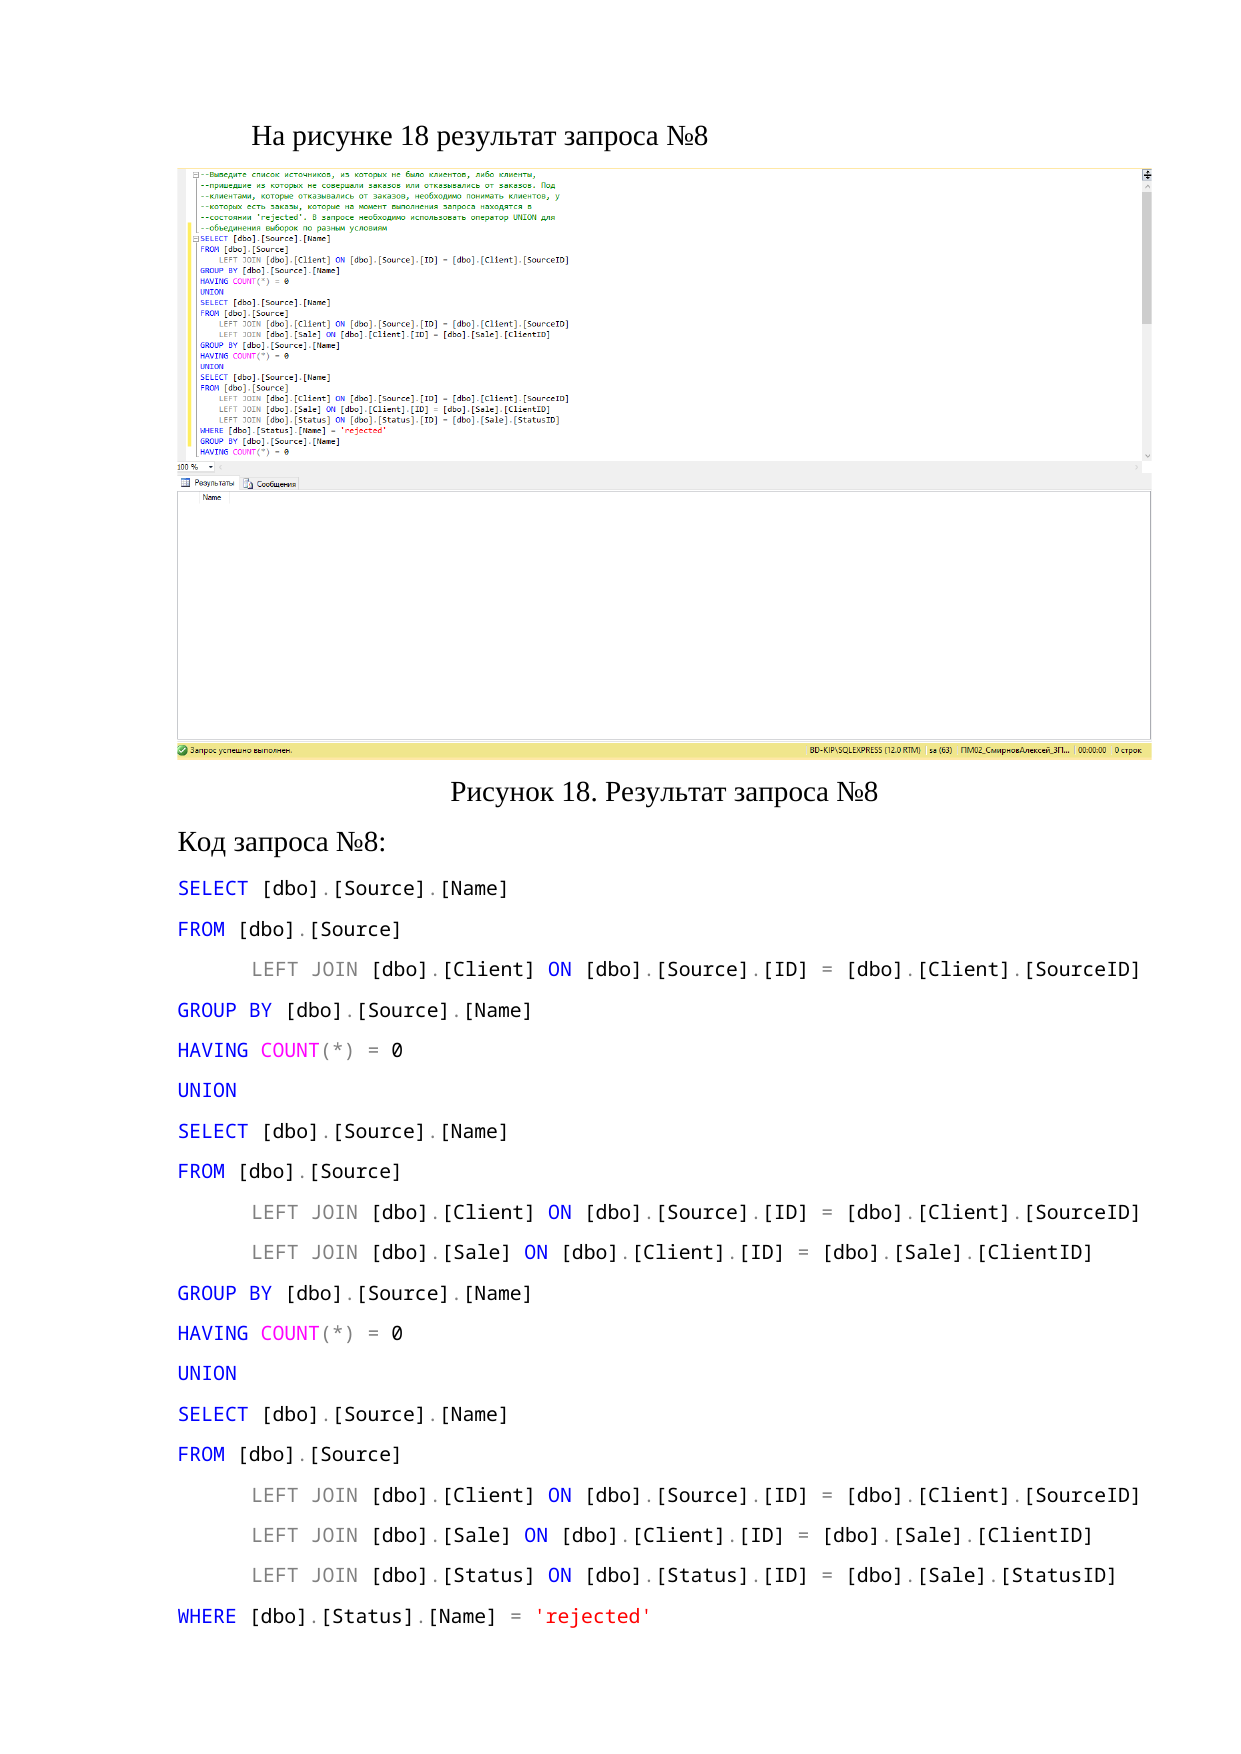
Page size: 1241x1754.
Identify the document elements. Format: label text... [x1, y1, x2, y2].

text На рисунке 18 результат запроса №8 [177, 118, 1152, 152]
text UNION [177, 1077, 1152, 1104]
text SELECT [dbo].[Source].[Name] [177, 1400, 1152, 1427]
picture [177, 168, 1152, 760]
text SELECT [dbo].[Source].[Name] [177, 874, 1152, 902]
text GROUP BY [dbo].[Source].[Name] [177, 996, 1152, 1023]
text SELECT [dbo].[Source].[Name] [177, 1117, 1152, 1144]
text HAVING COUNT(*) = 0 [177, 1319, 1152, 1346]
text LEFT JOIN [dbo].[Sale] ON [dbo].[Client].[ID] = [dbo].[Sale].[ClientID] [177, 1238, 1152, 1265]
text HAVING COUNT(*) = 0 [177, 1036, 1152, 1063]
text LEFT JOIN [dbo].[Sale] ON [dbo].[Client].[ID] = [dbo].[Sale].[ClientID] [177, 1521, 1152, 1548]
text LEFT JOIN [dbo].[Status] ON [dbo].[Status].[ID] = [dbo].[Sale].[StatusID] [177, 1562, 1152, 1589]
text FROM [dbo].[Source] [177, 1157, 1152, 1184]
text FROM [dbo].[Source] [177, 915, 1152, 942]
text Код запроса №8: [177, 824, 1152, 858]
text FROM [dbo].[Source] [177, 1440, 1152, 1467]
text UNION [177, 1359, 1152, 1387]
text WHERE [dbo].[Status].[Name] = 'rejected' [177, 1602, 1152, 1629]
text GROUP BY [dbo].[Source].[Name] [177, 1279, 1152, 1306]
text LEFT JOIN [dbo].[Client] ON [dbo].[Source].[ID] = [dbo].[Client].[SourceID] [177, 1481, 1152, 1508]
text LEFT JOIN [dbo].[Client] ON [dbo].[Source].[ID] = [dbo].[Client].[SourceID] [177, 955, 1152, 982]
text LEFT JOIN [dbo].[Client] ON [dbo].[Source].[ID] = [dbo].[Client].[SourceID] [177, 1198, 1152, 1225]
text Рисунок 18. Результат запроса №8 [177, 774, 1152, 807]
